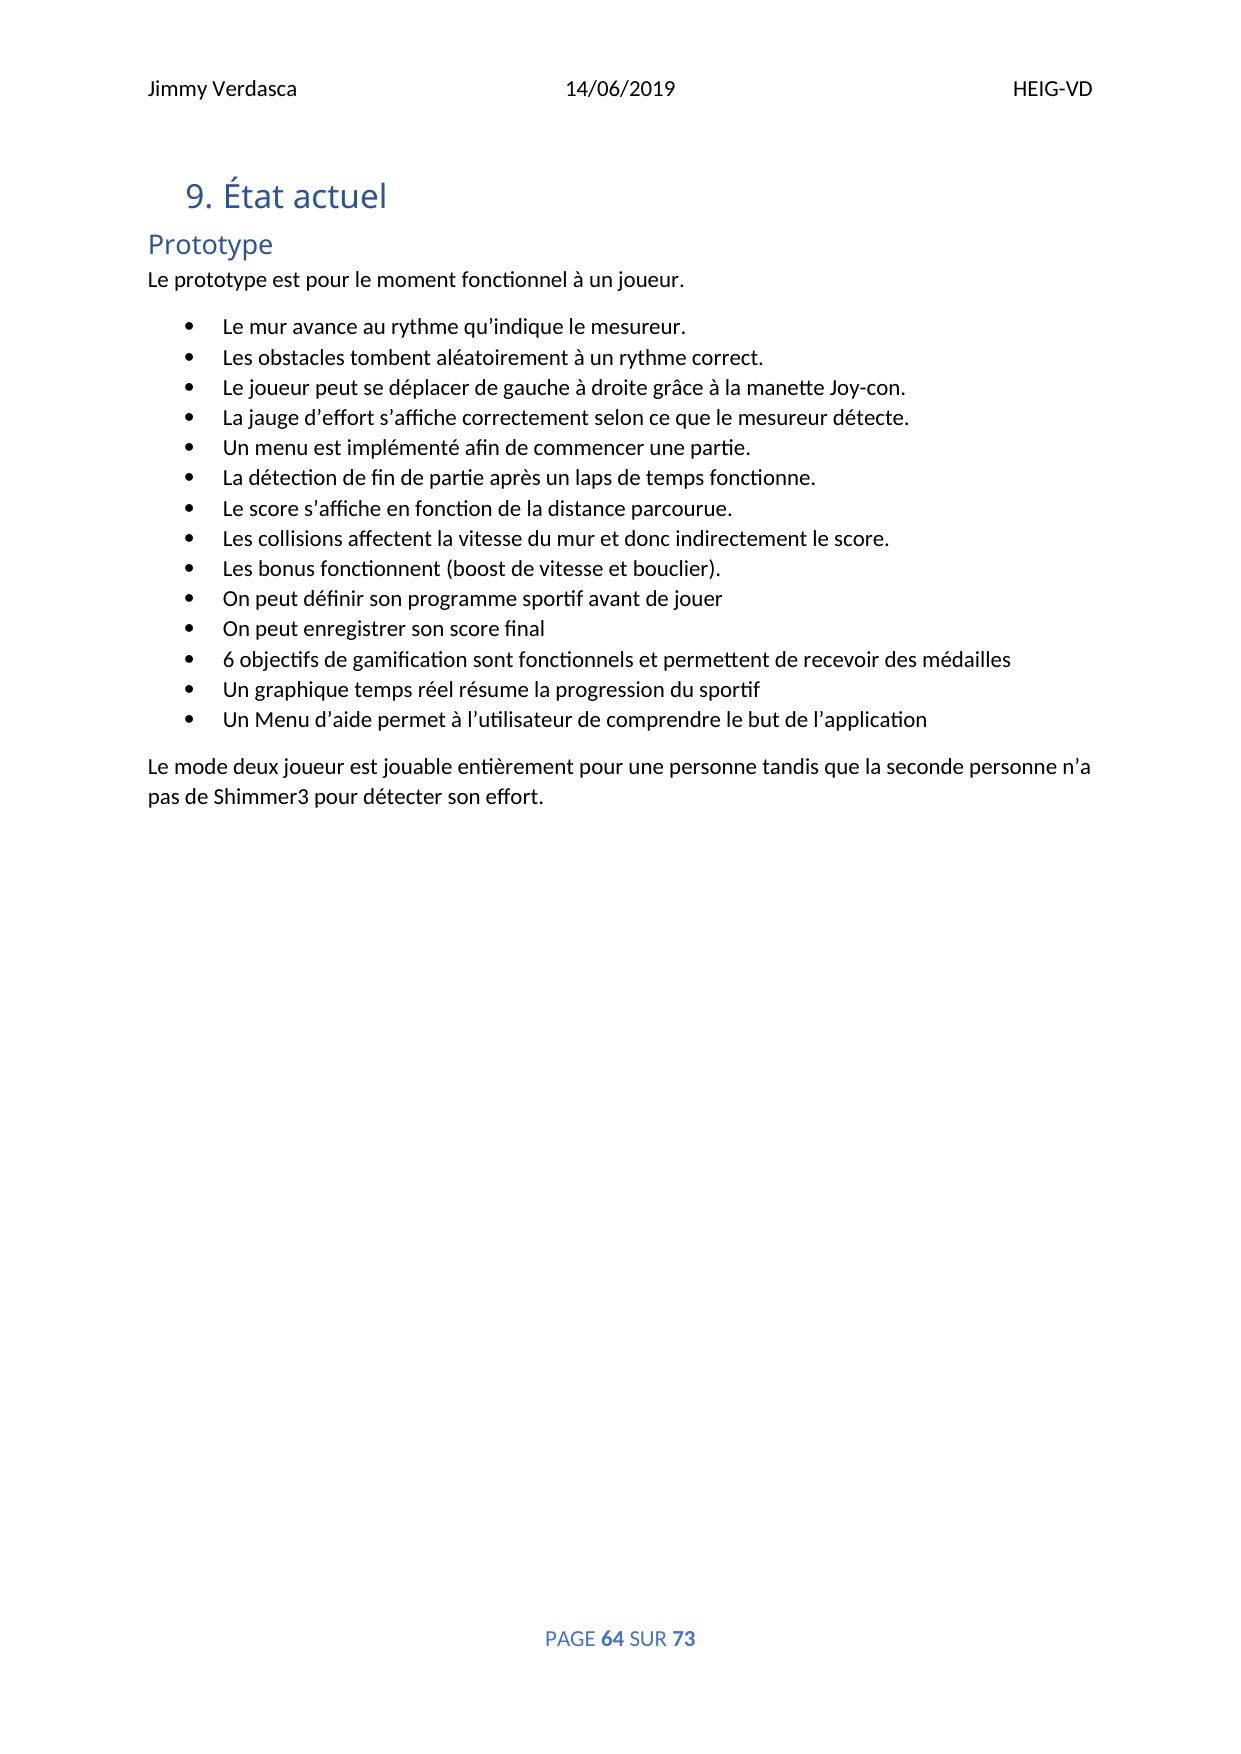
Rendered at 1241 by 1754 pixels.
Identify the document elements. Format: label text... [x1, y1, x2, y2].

list Le joueur peut se déplacer de gauche à droite grâce à la manette Joy-con. [185, 373, 1093, 401]
list Un graphique temps réel résume la progression du sportif [185, 675, 1093, 703]
list La détection de fin de partie après un laps de temps fonctionne. [185, 463, 1093, 491]
list Les collisions affectent la vitesse du mur et donc indirectement le score. [185, 524, 1093, 552]
text Le prototype est pour le moment fonctionnel à un joueur. [148, 266, 1093, 293]
subtitle État actuel [185, 173, 1093, 218]
list Le score s’affiche en fonction de la distance parcourue. [185, 494, 1093, 522]
list On peut enregistrer son score final [185, 614, 1093, 642]
list Les obstacles tombent aléatoirement à un rythme correct. [185, 343, 1093, 371]
text Le mode deux joueur est jouable entièrement pour une personne tandis que la seconde personne n’a pas de Shimmer3 pour détecter son effort. [148, 752, 1093, 810]
list Un Menu d’aide permet à l’utilisateur de comprendre le but de l’application [185, 705, 1093, 733]
list Les bonus fonctionnent (boost de vitesse et bouclier). [185, 554, 1093, 582]
list 6 objectifs de gamification sont fonctionnels et permettent de recevoir des médailles [185, 645, 1093, 673]
subtitle Prototype [148, 226, 1093, 263]
list La jauge d’effort s’affiche correctement selon ce que le mesureur détecte. [185, 403, 1093, 431]
list Le mur avance au rythme qu’indique le mesureur. [185, 312, 1093, 340]
list On peut définir son programme sportif avant de jouer [185, 584, 1093, 612]
list Un menu est implémenté afin de commencer une partie. [185, 433, 1093, 461]
